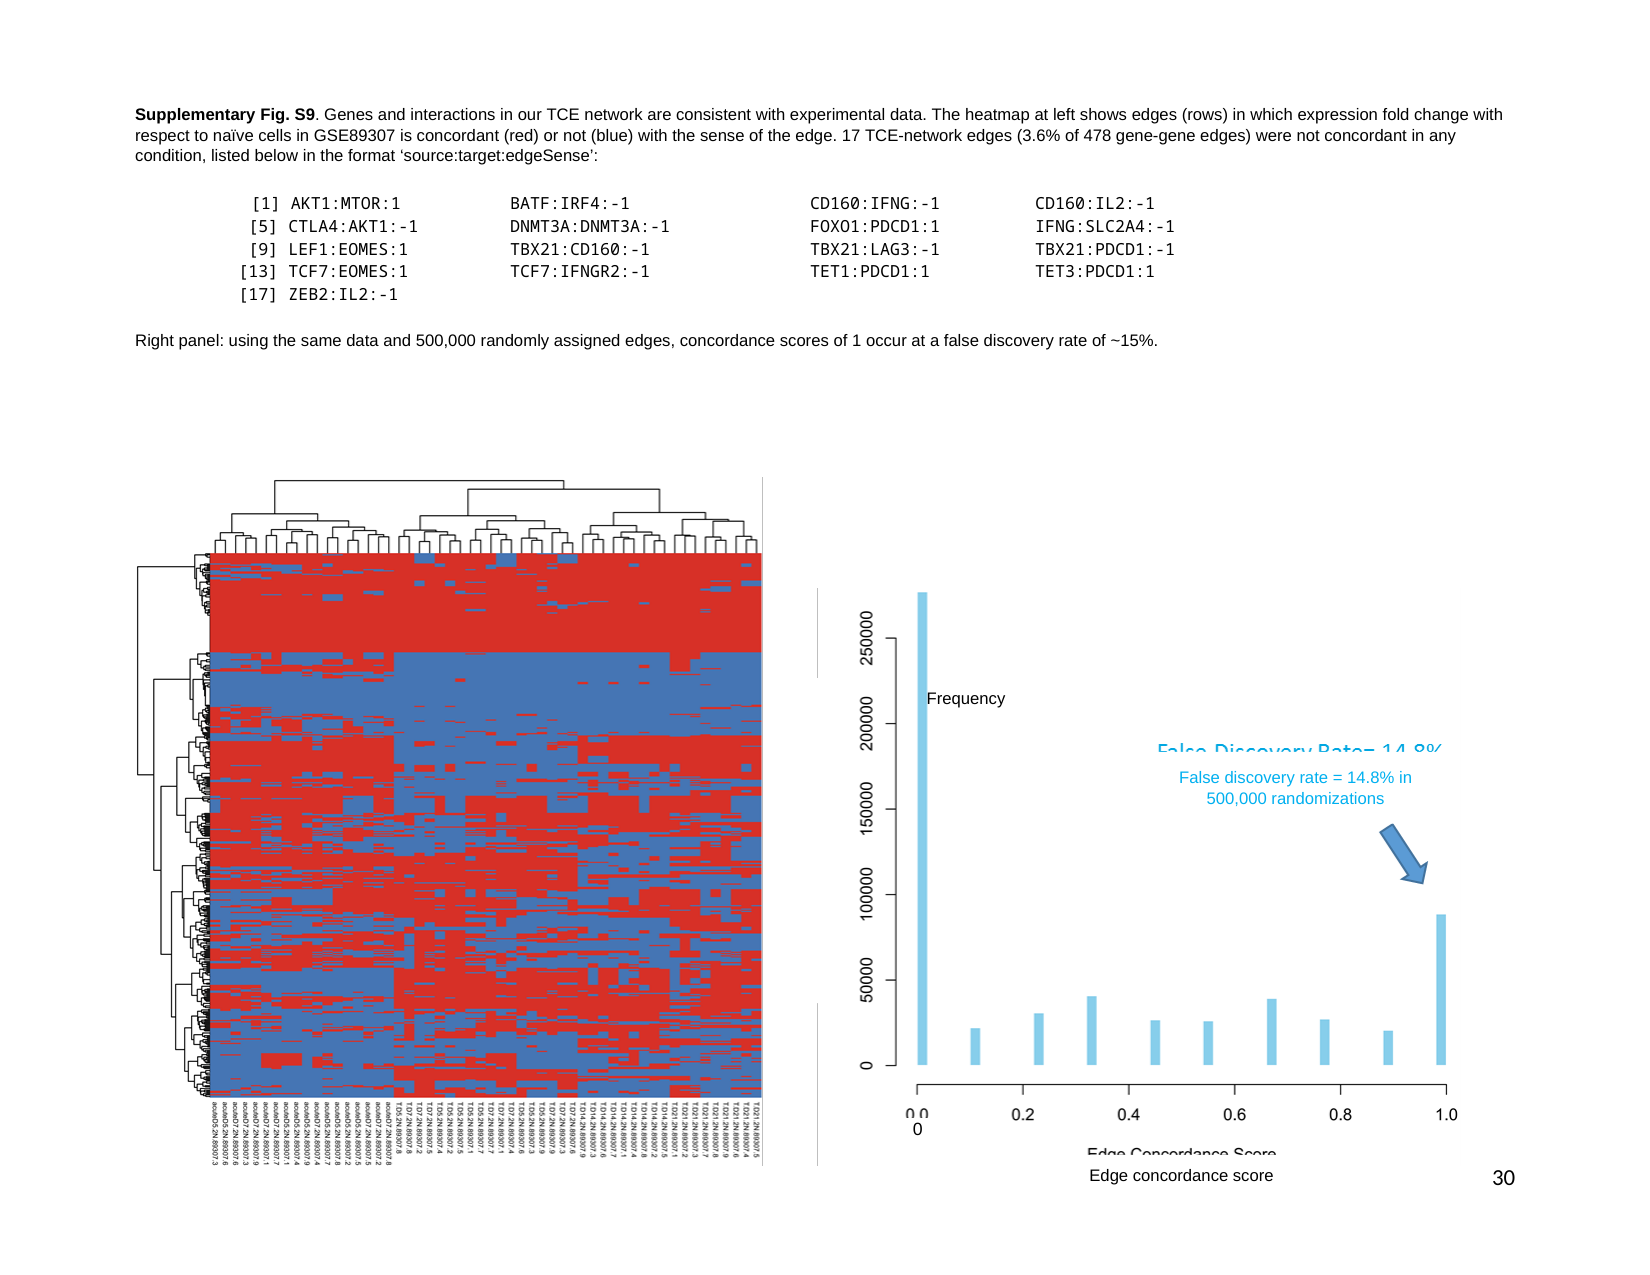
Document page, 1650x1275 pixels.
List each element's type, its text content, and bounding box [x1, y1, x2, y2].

text [17] ZEB2:IL2:-1 [238, 283, 1515, 305]
text [1] AKT1:MTOR:1 BATF:IRF4:-1 CD160:IFNG:-1 CD160:IL2:-1 [238, 192, 1515, 214]
text [5] CTLA4:AKT1:-1 DNMT3A:DNMT3A:-1 FOXO1:PDCD1:1 IFNG:SLC2A4:-1 [238, 214, 1515, 237]
picture [134, 477, 1463, 1166]
text [9] LEF1:EOMES:1 TBX21:CD160:-1 TBX21:LAG3:-1 TBX21:PDCD1:-1 [238, 237, 1515, 260]
text [13] TCF7:EOMES:1 TCF7:IFNGR2:-1 TET1:PDCD1:1 TET3:PDCD1:1 [238, 260, 1515, 283]
text Right panel: using the same data and 500,000 randomly assigned edges, concordance scores of 1 occur at a false discovery rate of ~15%. [135, 330, 1515, 349]
text Supplementary Fig. S9. Genes and interactions in our TCE network are consistent with experimental data. The heatmap at left shows edges (rows) in which expression fold change with respect to naïve cells in GSE89307 is concordant (red) or not (blue) with the sense of the edge. 17 TCE-network edges (3.6% of 478 gene-gene edges) were not concordant in any condition, listed below in the format ‘source:target:edgeSense’: [135, 105, 1515, 165]
